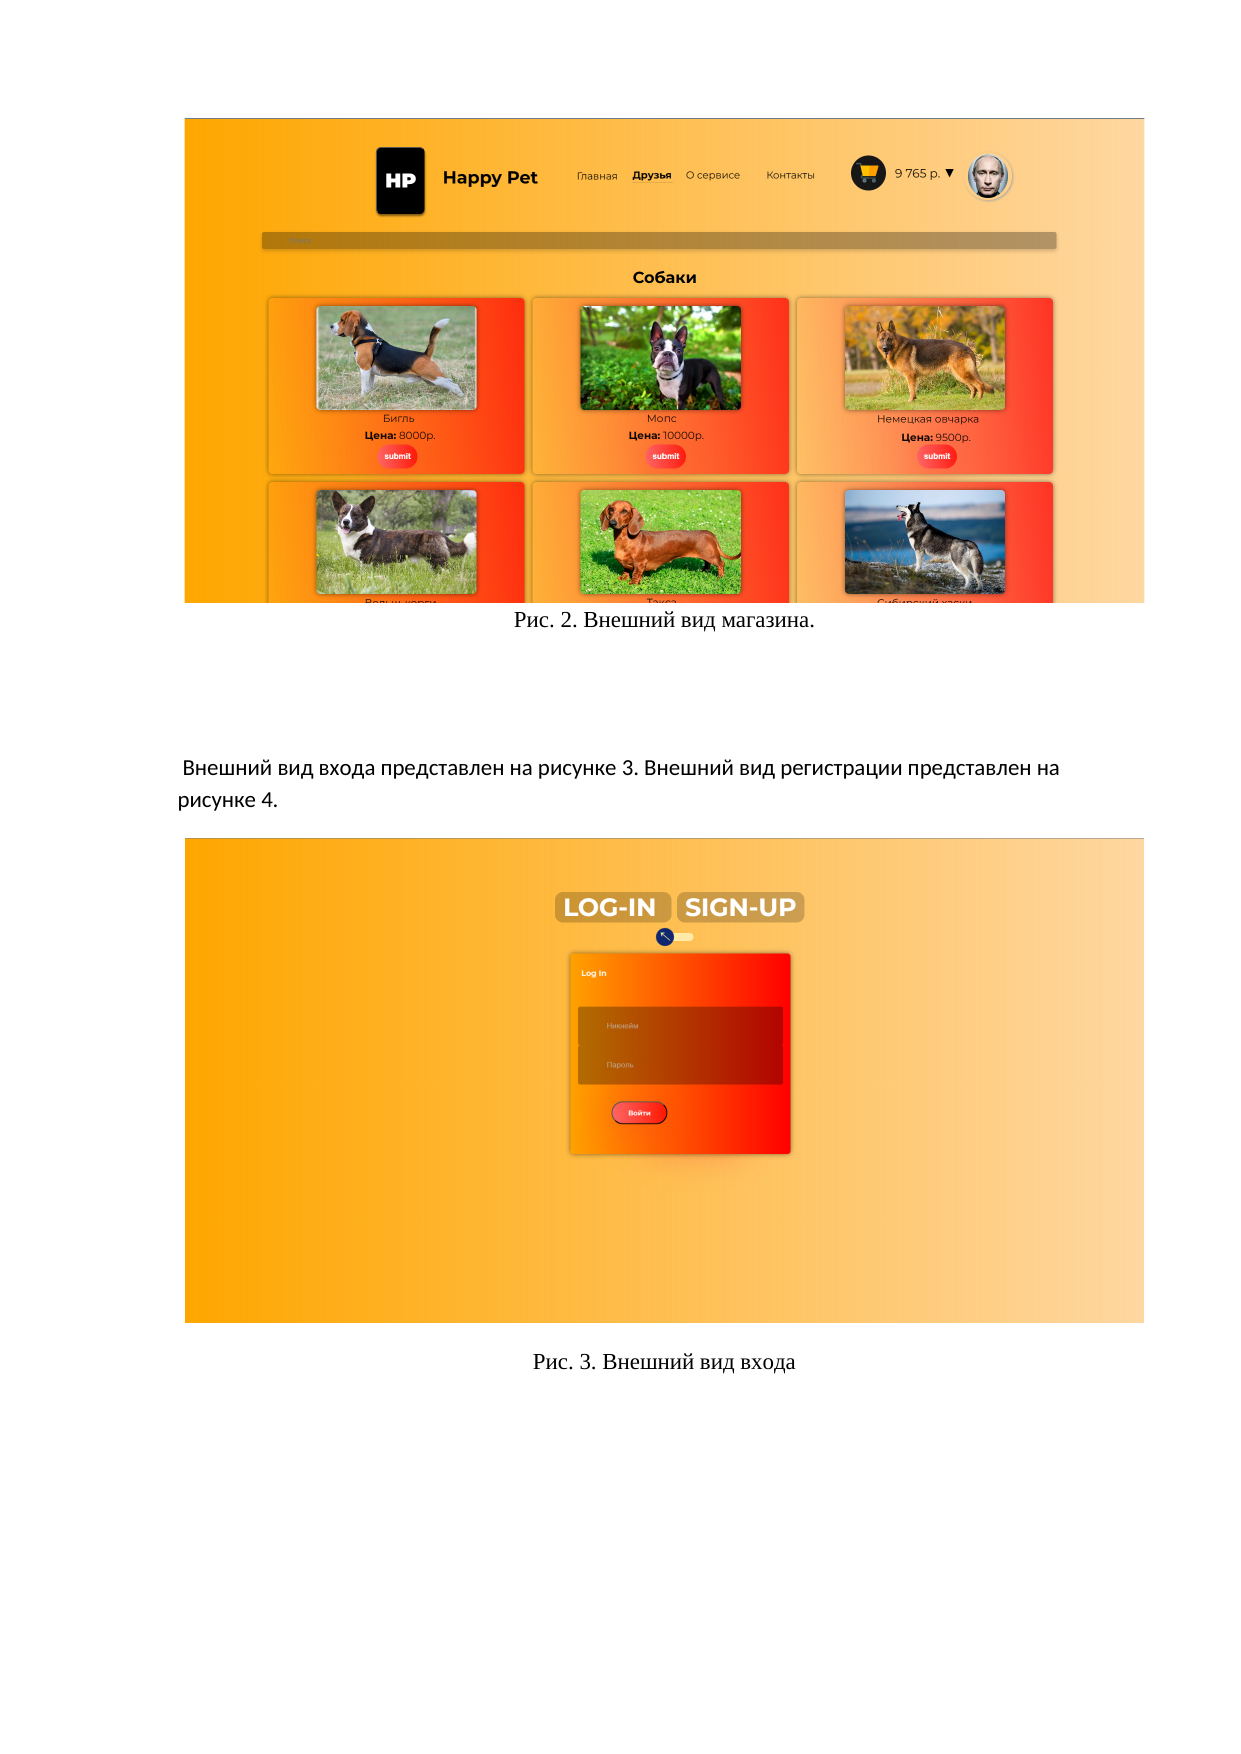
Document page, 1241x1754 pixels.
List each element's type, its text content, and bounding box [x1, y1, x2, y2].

picture [184, 118, 1145, 603]
text Рис. 3. Внешний вид входа [177, 1348, 1152, 1374]
picture [185, 838, 1144, 1323]
text Внешний вид входа представлен на рисунке 3. Внешний вид регистрации представлен на рисунке 4. [177, 753, 1152, 813]
